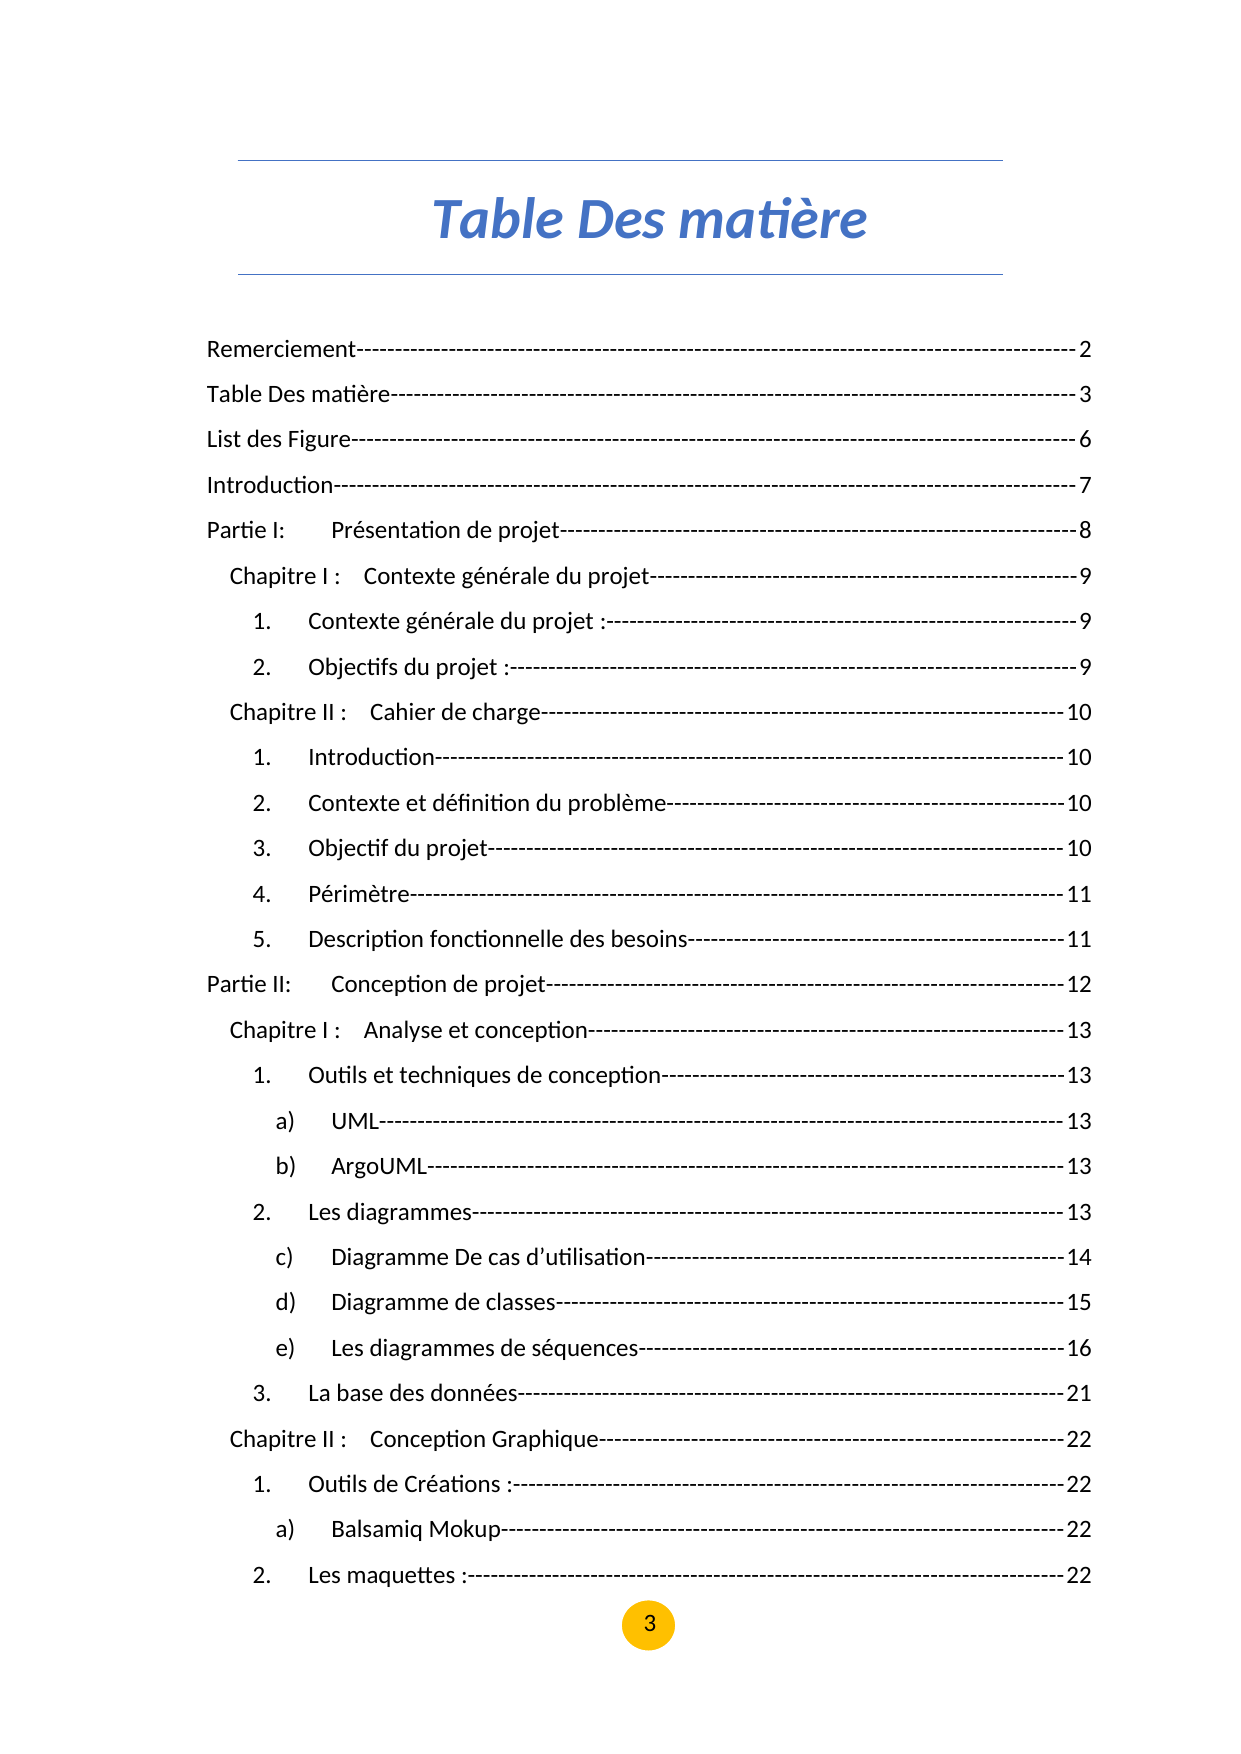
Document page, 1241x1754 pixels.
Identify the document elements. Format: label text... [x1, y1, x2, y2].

text Chapitre II : Cahier de charge 10 [171, 696, 1093, 727]
text 2. Les diagrammes 13 [193, 1196, 1093, 1226]
text List des Figure 6 [148, 423, 1093, 454]
text d) Diagramme de classes 15 [216, 1286, 1093, 1317]
text 4. Périmètre 11 [193, 878, 1093, 908]
text 1. Introduction 10 [193, 741, 1093, 772]
text Remerciement 2 [148, 333, 1093, 363]
text a) Balsamiq Mokup 22 [216, 1513, 1093, 1544]
text a) UML 13 [216, 1105, 1093, 1135]
text e) Les diagrammes de séquences 16 [216, 1332, 1093, 1362]
text 3. Objectif du projet 10 [193, 832, 1093, 863]
text 5. Description fonctionnelle des besoins 11 [193, 923, 1093, 954]
text c) Diagramme De cas d’utilisation 14 [216, 1241, 1093, 1272]
text 2. Objectifs du projet : 9 [193, 651, 1093, 681]
text Table Des matière [238, 161, 1003, 274]
text Introduction 7 [148, 469, 1093, 499]
text 1. Contexte générale du projet : 9 [193, 605, 1093, 636]
text Table Des matière 3 [148, 378, 1093, 409]
text Chapitre I : Analyse et conception 13 [171, 1014, 1093, 1044]
text 1. Outils de Créations : 22 [193, 1468, 1093, 1499]
text Partie I: Présentation de projet 8 [148, 514, 1093, 545]
text 1. Outils et techniques de conception 13 [193, 1059, 1093, 1090]
text Partie II: Conception de projet 12 [148, 968, 1093, 999]
text Chapitre II : Conception Graphique 22 [171, 1423, 1093, 1453]
text 2. Les maquettes : 22 [193, 1559, 1093, 1589]
text 2. Contexte et définition du problème 10 [193, 787, 1093, 817]
text 3. La base des données 21 [193, 1377, 1093, 1408]
text Chapitre I : Contexte générale du projet 9 [171, 560, 1093, 590]
text b) ArgoUML 13 [216, 1150, 1093, 1181]
